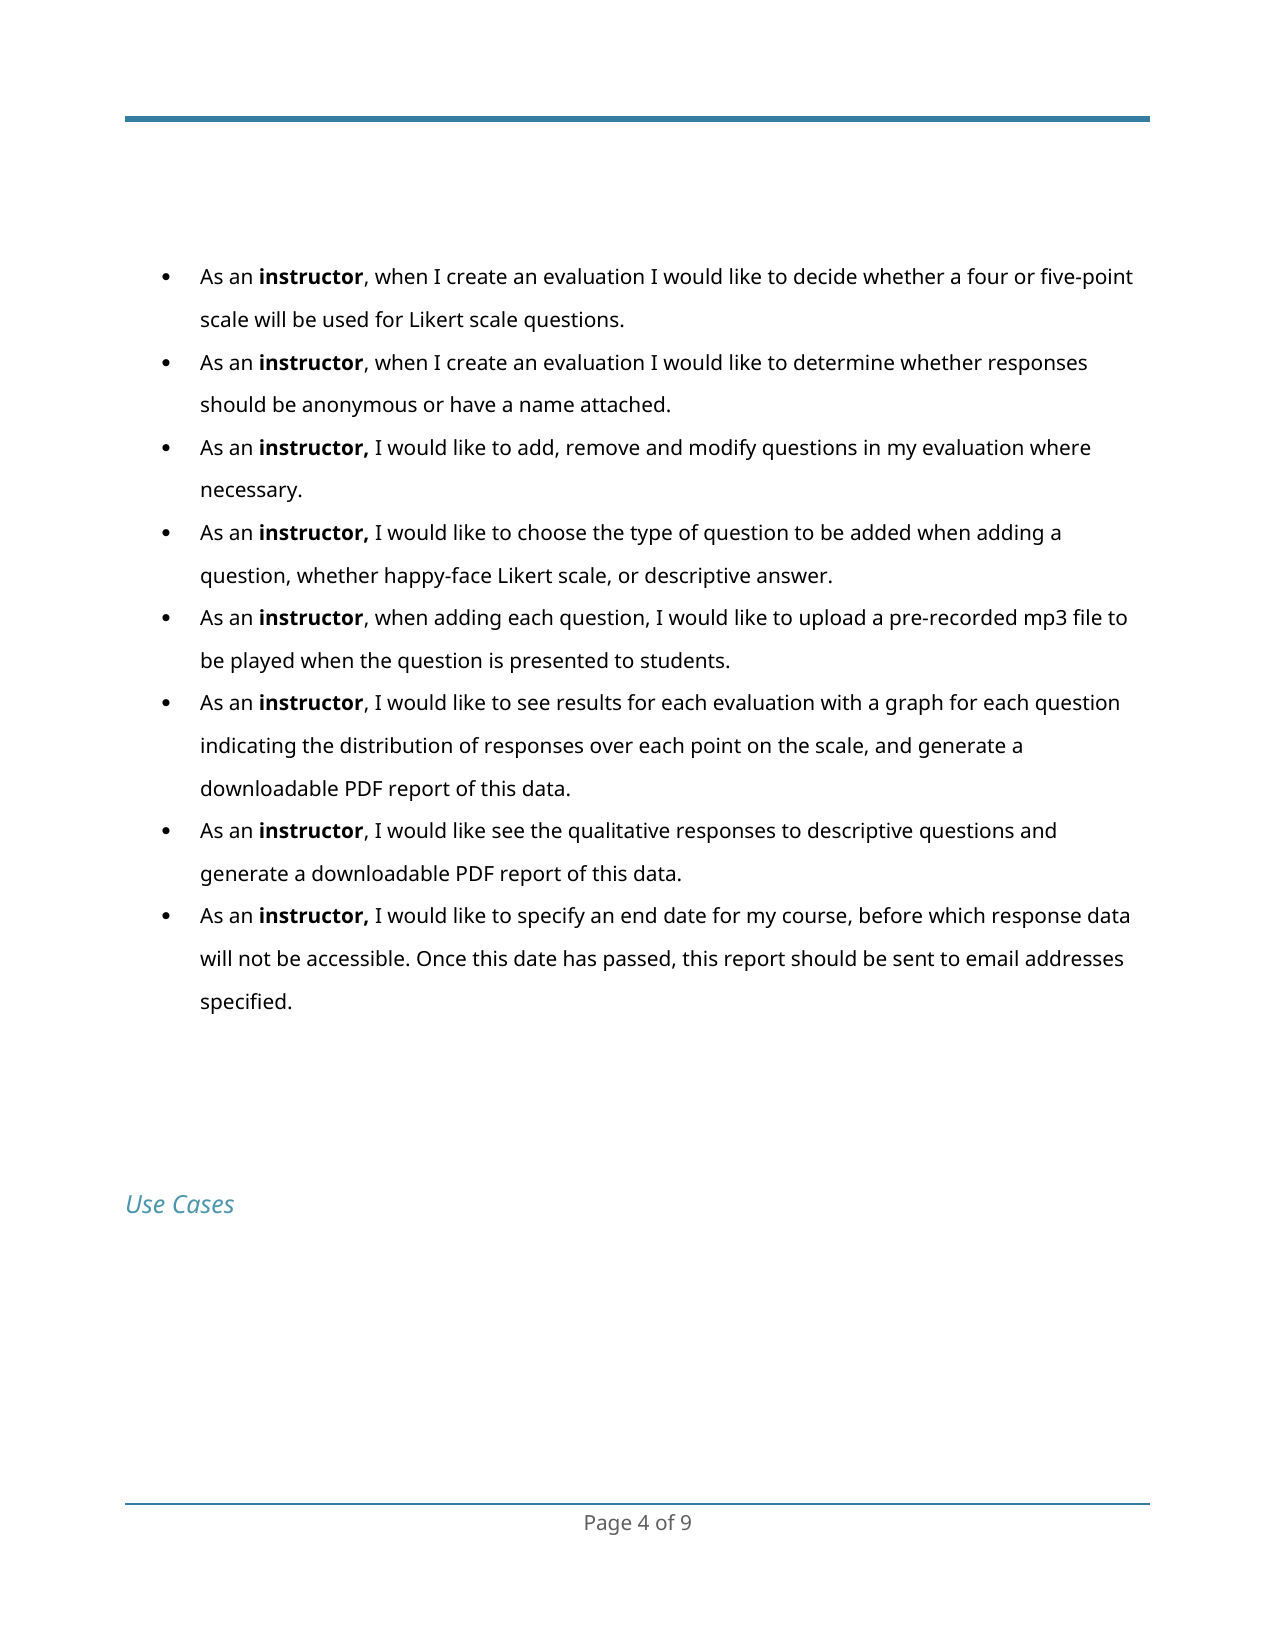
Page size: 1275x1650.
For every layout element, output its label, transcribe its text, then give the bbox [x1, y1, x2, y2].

list As an instructor, I would like to add, remove and modify questions in my evaluation where necessary. [162, 433, 1150, 504]
list As an instructor, when I create an evaluation I would like to determine whether responses should be anonymous or have a name attached. [162, 348, 1150, 419]
list As an instructor, when I create an evaluation I would like to decide whether a four or five-point scale will be used for Likert scale questions. [162, 262, 1150, 333]
list As an instructor, I would like to choose the type of question to be added when adding a question, whether happy-face Likert scale, or descriptive answer. [162, 518, 1150, 589]
list As an instructor, I would like to see results for each evaluation with a graph for each question indicating the distribution of responses over each point on the scale, and generate a downloadable PDF report of this data. [162, 688, 1150, 802]
list As an instructor, when adding each question, I would like to upload a pre-recorded mp3 file to be played when the question is presented to students. [162, 603, 1150, 674]
list As an instructor, I would like see the qualitative responses to descriptive questions and generate a downloadable PDF report of this data. [162, 816, 1150, 887]
list As an instructor, I would like to specify an end date for my course, before which response data will not be accessible. Once this date has passed, this report should be sent to email addresses specified. [162, 902, 1150, 1015]
subtitle Use Cases [125, 1187, 1150, 1221]
